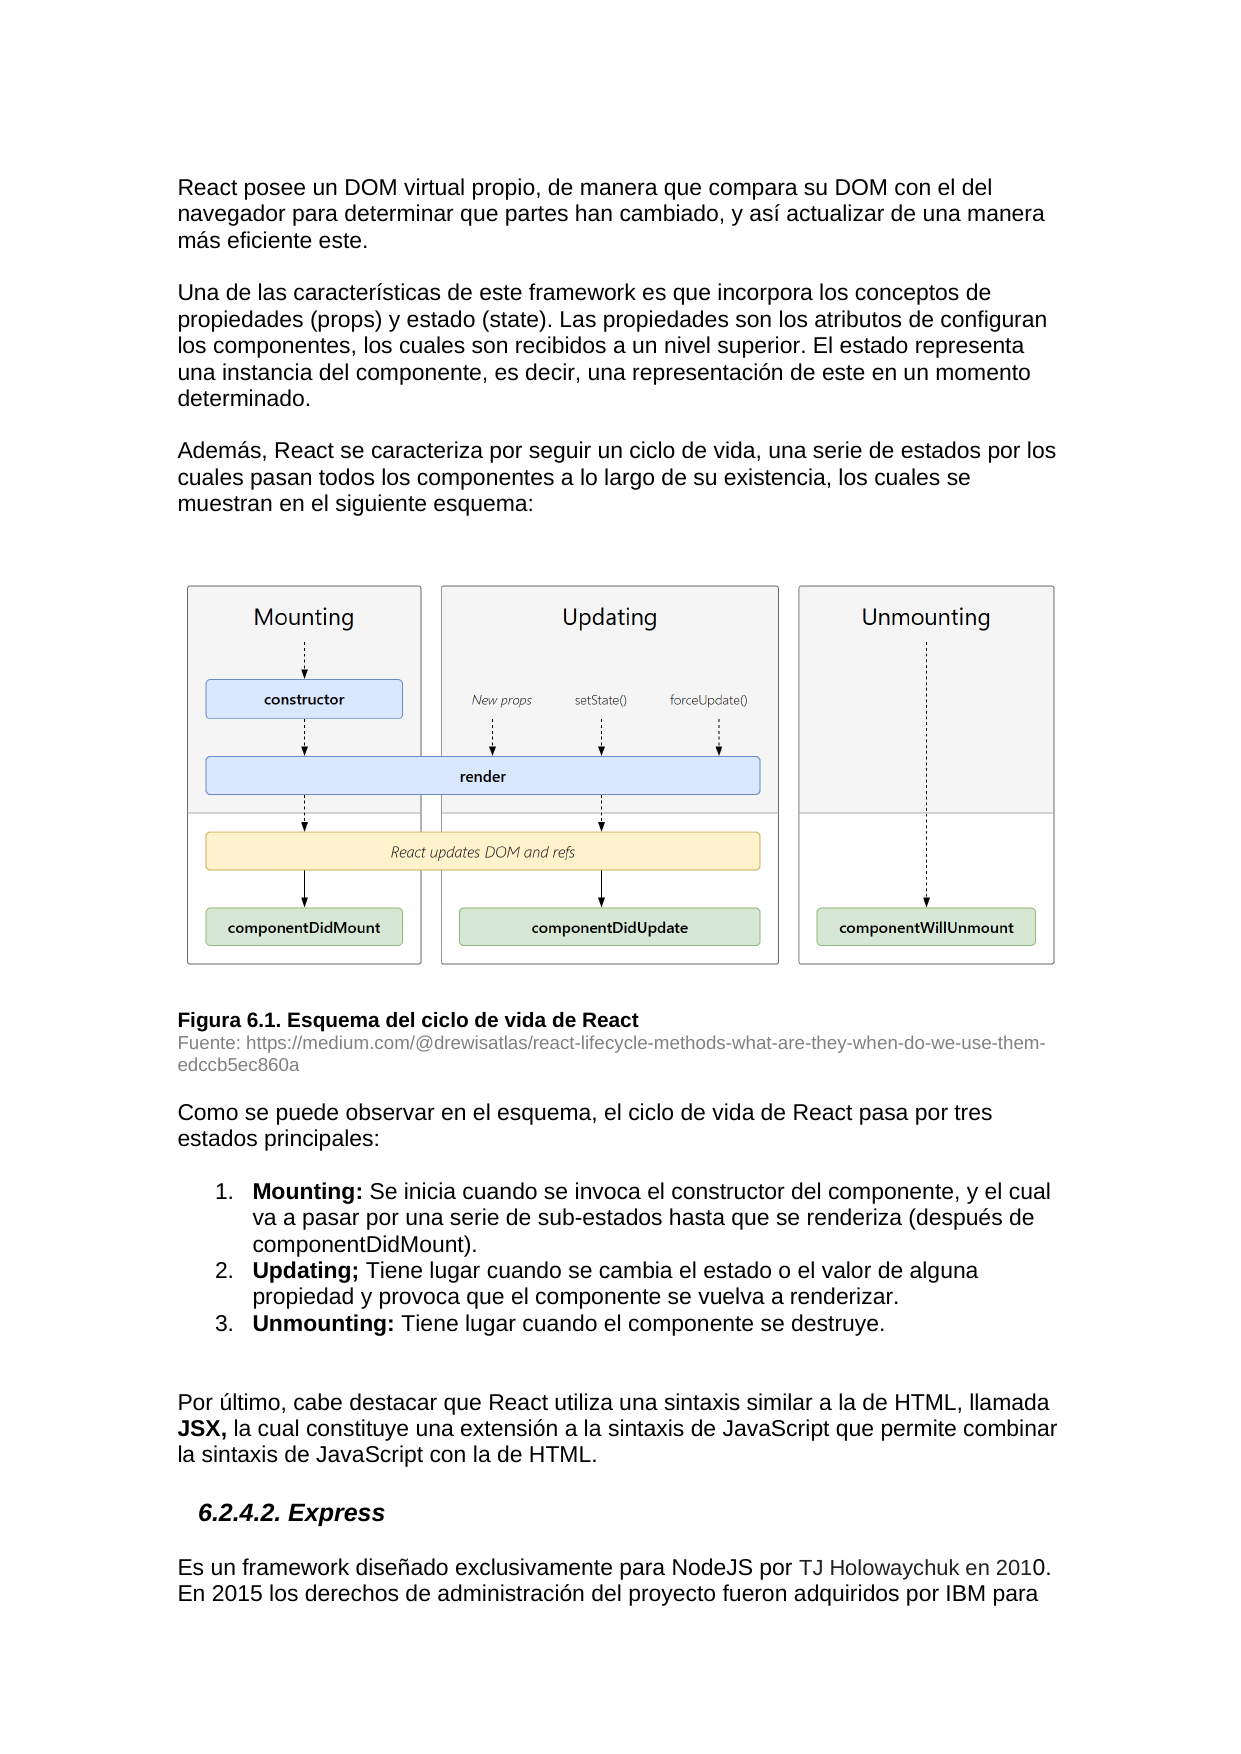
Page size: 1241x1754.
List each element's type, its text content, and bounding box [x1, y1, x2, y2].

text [177, 1553, 1063, 1606]
text Una de las características de este framework es que incorpora los conceptos de propiedades (props) y estado (state). Las propiedades son los atributos de configuran los componentes, los cuales son recibidos a un nivel superior. El estado representa una instancia del componente, es decir, una representación de este en un momento determinado. [177, 279, 1063, 411]
text Fuente: https://medium.com/@drewisatlas/react-lifecycle-methods-what-are-they-when-do-we-use-them-edccb5ec860a [177, 1032, 1063, 1075]
picture [177, 542, 1063, 1008]
text Además, React se caracteriza por seguir un ciclo de vida, una serie de estados por los cuales pasan todos los componentes a lo largo de su existencia, los cuales se muestran en el siguiente esquema: [177, 437, 1063, 517]
list Updating; Tiene lugar cuando se cambia el estado o el valor de alguna propiedad y provoca que el componente se vuelva a renderizar. [215, 1257, 1063, 1310]
text Por último, cabe destacar que React utiliza una sintaxis similar a la de HTML, llamada JSX, la cual constituye una extensión a la sintaxis de JavaScript que permite combinar la sintaxis de JavaScript con la de HTML. [177, 1389, 1063, 1468]
subtitle 6.2.4.2. Express [177, 1498, 1063, 1527]
text Figura 6.1. Esquema del ciclo de vida de React [177, 1008, 1063, 1032]
text Como se puede observar en el esquema, el ciclo de vida de React pasa por tres estados principales: [177, 1099, 1063, 1152]
list Unmounting: Tiene lugar cuando el componente se destruye. [215, 1310, 1063, 1336]
list Mounting: Se inicia cuando se invoca el constructor del componente, y el cual va a pasar por una serie de sub-estados hasta que se renderiza (después de componentDidMount). [215, 1178, 1063, 1257]
text React posee un DOM virtual propio, de manera que compara su DOM con el del navegador para determinar que partes han cambiado, y así actualizar de una manera más eficiente este. [177, 174, 1063, 253]
